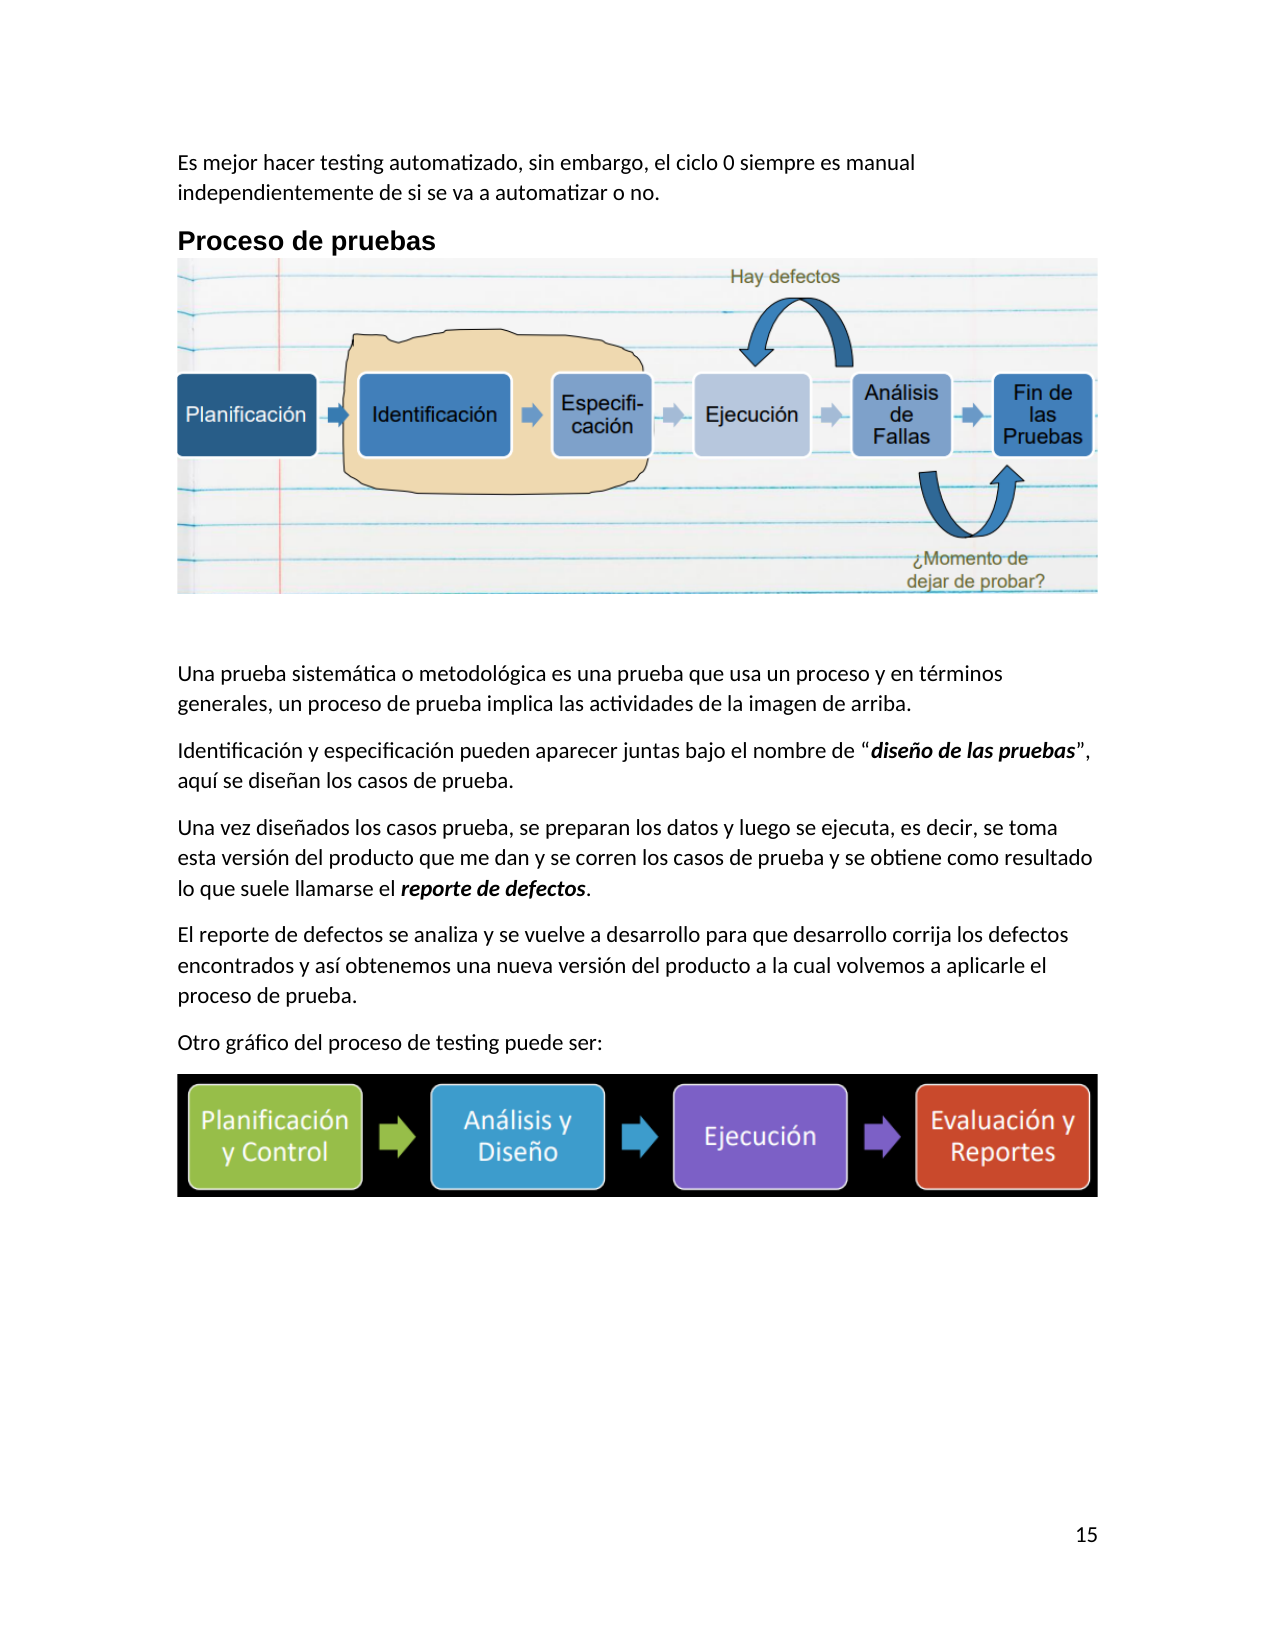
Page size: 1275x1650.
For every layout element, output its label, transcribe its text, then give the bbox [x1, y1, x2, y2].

text Otro gráfico del proceso de testing puede ser: [177, 1028, 1098, 1056]
text Es mejor hacer testing automatizado, sin embargo, el ciclo 0 siempre es manual independientemente de si se va a automatizar o no. [177, 148, 1098, 206]
subtitle Proceso de pruebas [177, 225, 1098, 256]
text Identificación y especificación pueden aparecer juntas bajo el nombre de “diseño de las pruebas”, aquí se diseñan los casos de prueba. [177, 736, 1098, 794]
text El reporte de defectos se analiza y se vuelve a desarrollo para que desarrollo corrija los defectos encontrados y así obtenemos una nueva versión del producto a la cual volvemos a aplicarle el proceso de prueba. [177, 921, 1098, 1009]
text Una prueba sistemática o metodológica es una prueba que usa un proceso y en términos generales, un proceso de prueba implica las actividades de la imagen de arriba. [177, 659, 1098, 717]
picture [177, 1074, 1098, 1197]
picture [177, 258, 1098, 594]
text Una vez diseñados los casos prueba, se preparan los datos y luego se ejecuta, es decir, se toma esta versión del producto que me dan y se corren los casos de prueba y se obtiene como resultado lo que suele llamarse el reporte de defectos. [177, 813, 1098, 902]
